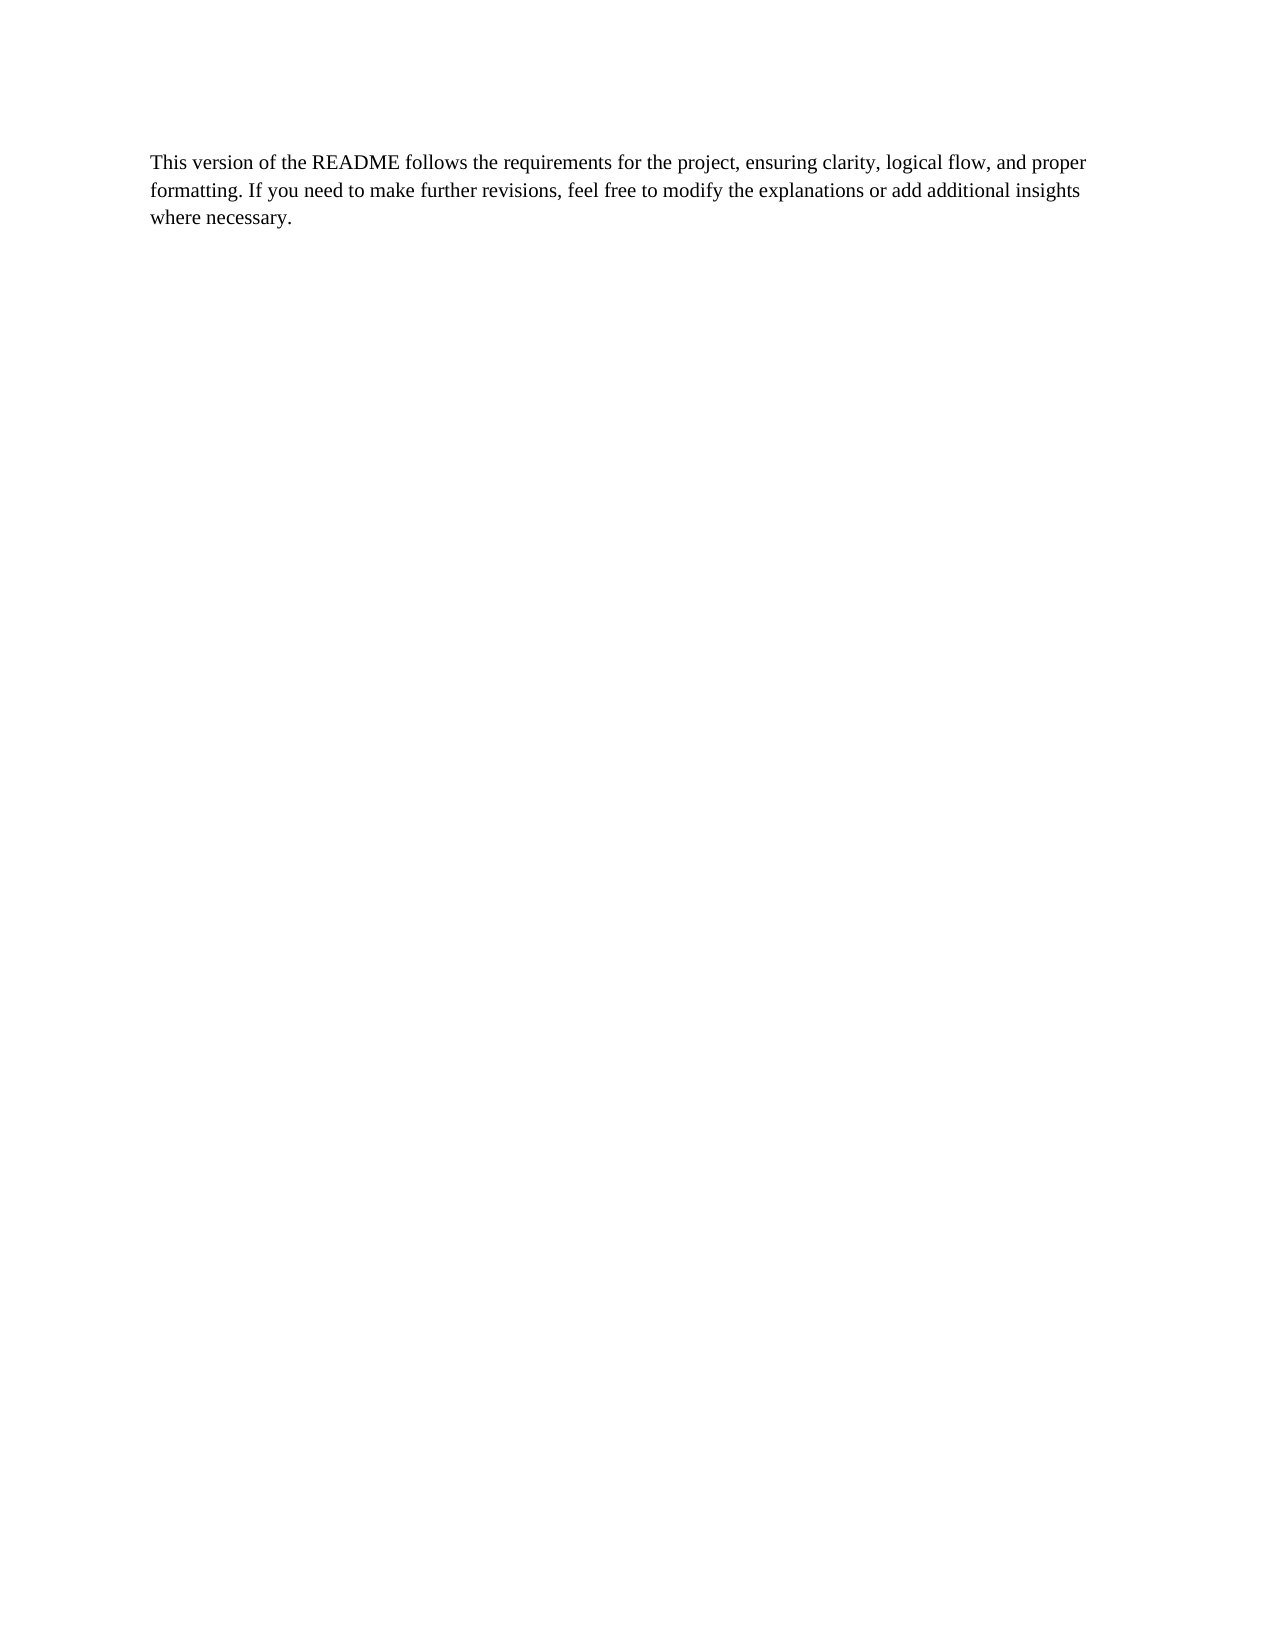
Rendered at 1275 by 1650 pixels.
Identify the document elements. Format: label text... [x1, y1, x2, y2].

text This version of the README follows the requirements for the project, ensuring clarity, logical flow, and proper formatting. If you need to make further revisions, feel free to modify the explanations or add additional insights where necessary. [150, 150, 1125, 229]
